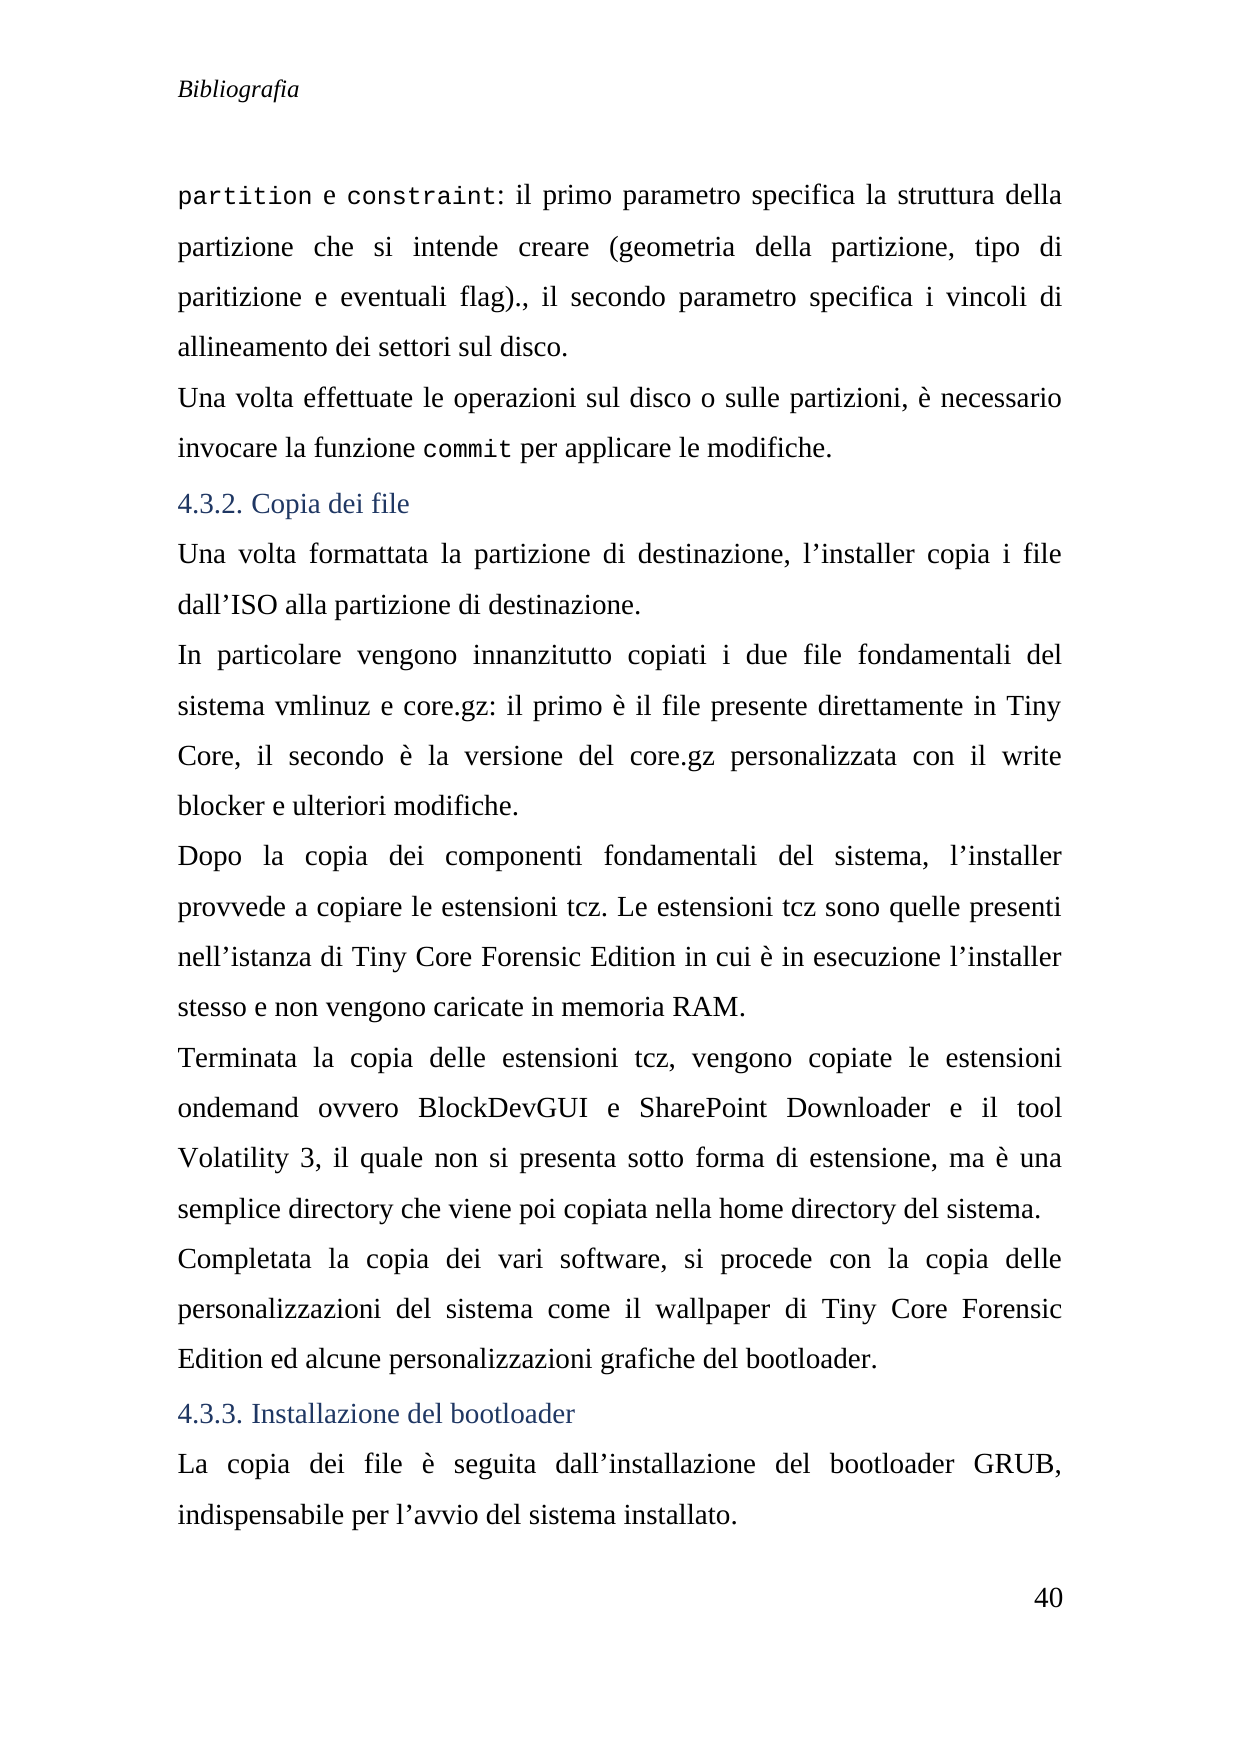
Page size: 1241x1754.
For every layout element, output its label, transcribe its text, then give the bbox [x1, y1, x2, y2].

text La copia dei file è seguita dall’installazione del bootloader GRUB, indispensabile per l’avvio del sistema installato. [177, 1446, 1063, 1530]
subtitle Installazione del bootloader [177, 1396, 1063, 1430]
text Una volta formattata la partizione di destinazione, l’installer copia i file dall’ISO alla partizione di destinazione. [177, 537, 1063, 621]
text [177, 177, 1063, 363]
subtitle Copia dei file [177, 486, 1063, 520]
text Una volta effettuate le operazioni sul disco o sulle partizioni, è necessario invocare la funzione commit per applicare le modifiche. [177, 380, 1063, 465]
text Terminata la copia delle estensioni tcz, vengono copiate le estensioni ondemand ovvero BlockDevGUI e SharePoint Downloader e il tool Volatility 3, il quale non si presenta sotto forma di estensione, ma è una semplice directory che viene poi copiata nella home directory del sistema. [177, 1040, 1063, 1224]
text In particolare vengono innanzitutto copiati i due file fondamentali del sistema vmlinuz e core.gz: il primo è il file presente direttamente in Tiny Core, il secondo è la versione del core.gz personalizzata con il write blocker e ulteriori modifiche. [177, 637, 1063, 822]
text Dopo la copia dei componenti fondamentali del sistema, l’installer provvede a copiare le estensioni tcz. Le estensioni tcz sono quelle presenti nell’istanza di Tiny Core Forensic Edition in cui è in esecuzione l’installer stesso e non vengono caricate in memoria RAM. [177, 838, 1063, 1023]
text Completata la copia dei vari software, si procede con la copia delle personalizzazioni del sistema come il wallpaper di Tiny Core Forensic Edition ed alcune personalizzazioni grafiche del bootloader. [177, 1241, 1063, 1375]
